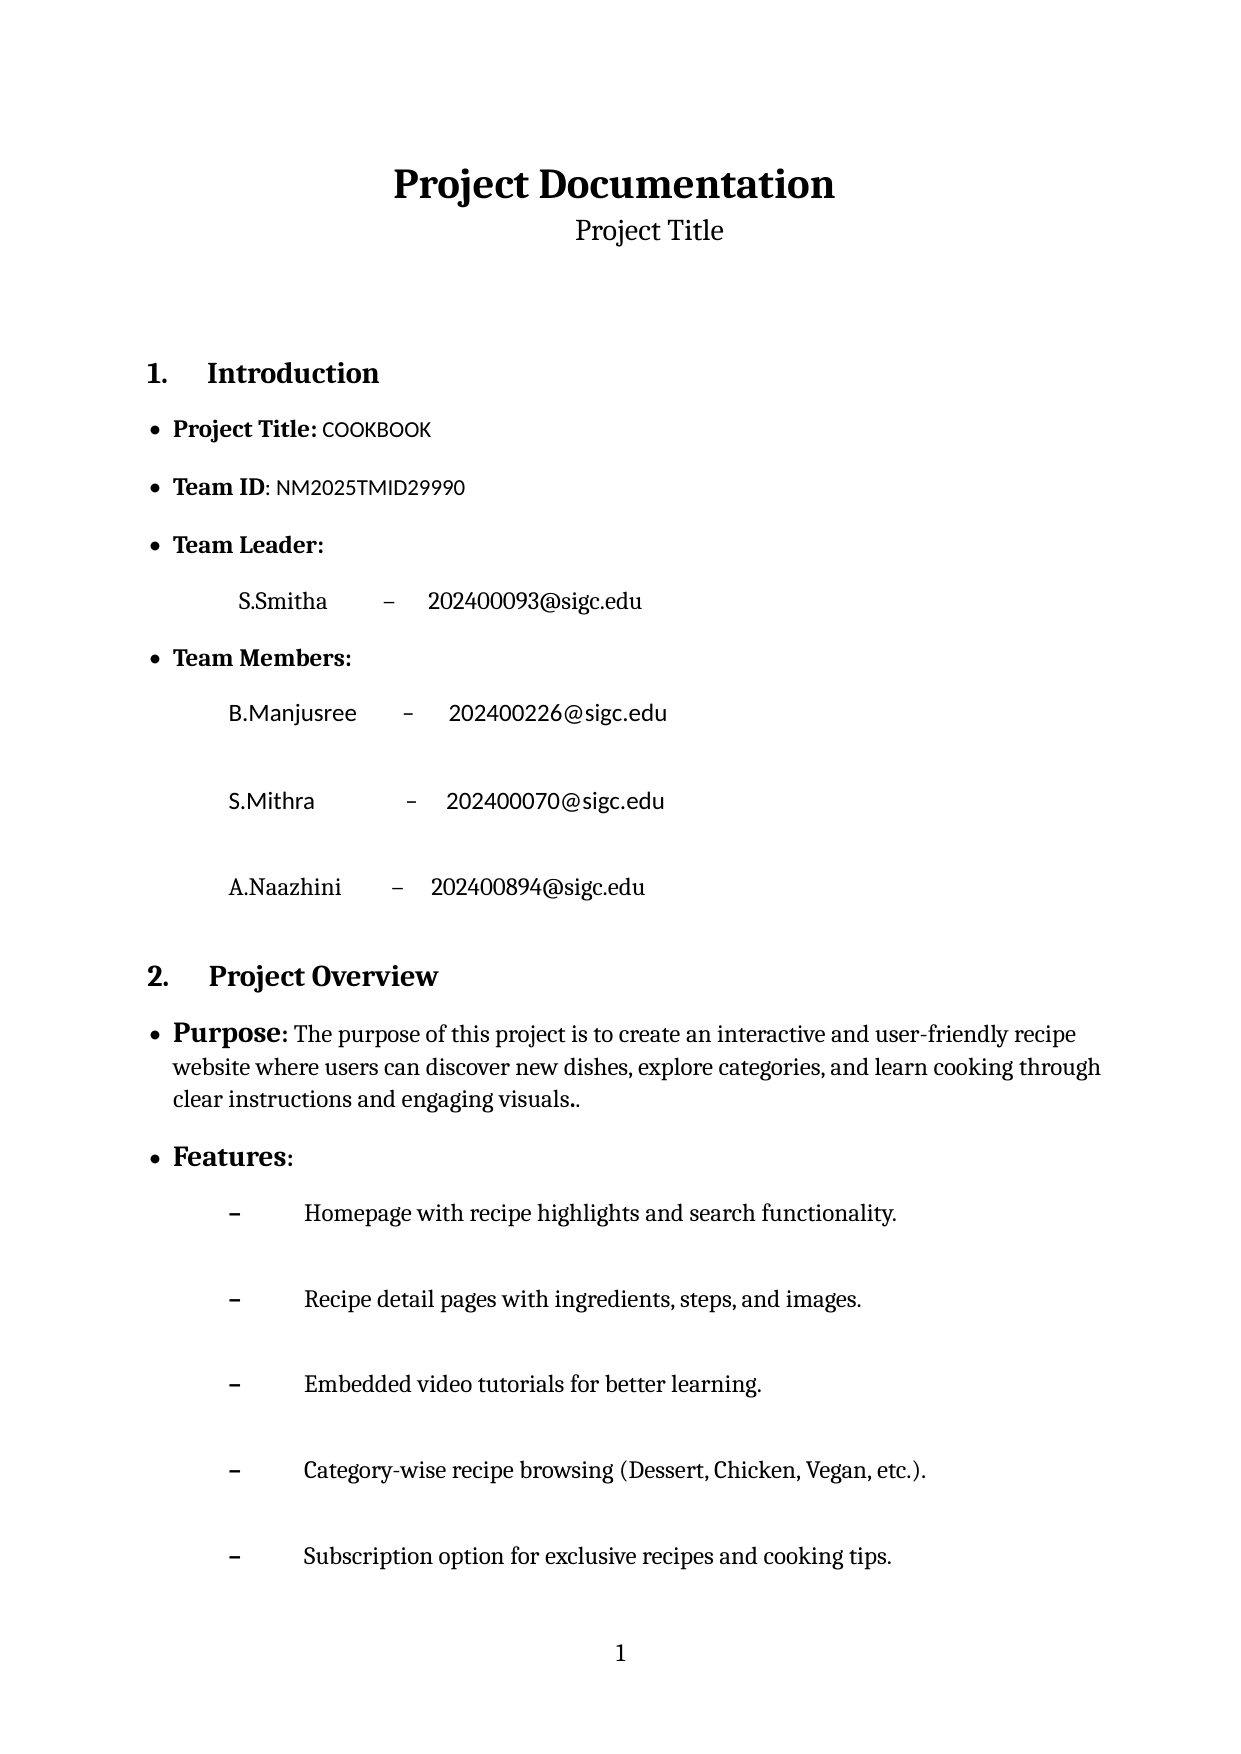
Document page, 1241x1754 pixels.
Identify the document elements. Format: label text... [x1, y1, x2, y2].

subtitle 2. Project Overview [147, 959, 1141, 994]
list Embedded video tutorials for better learning. [228, 1370, 1141, 1399]
list Team Members: [148, 642, 1141, 673]
subtitle 1. Introduction [147, 357, 1141, 391]
list Features: [148, 1141, 1141, 1174]
list Homepage with recipe highlights and search functionality. [228, 1199, 1141, 1227]
text S.Smitha – 202400093@sigc.edu [173, 587, 1141, 615]
text A.Naazhini – 202400894@sigc.edu [228, 873, 1141, 902]
list Subscription option for exclusive recipes and cooking tips. [228, 1542, 1141, 1571]
list Team Leader: [148, 529, 1141, 559]
list Category-wise recipe browsing (Dessert, Chicken, Vegan, etc.). [228, 1456, 1141, 1485]
list Project Title: COOKBOOK [148, 413, 1141, 444]
text Project Title [157, 213, 1141, 248]
text S.Mithra – 202400070@sigc.edu [228, 785, 1141, 816]
text B.Manjusree – 202400226@sigc.edu [228, 697, 1141, 728]
list Team ID: NM2025TMID29990 [148, 471, 1141, 502]
list Purpose: The purpose of this project is to create an interactive and user-friendly recipe website where users can discover new dishes, explore categories, and learn cooking through clear instructions and engaging visuals.. [148, 1016, 1141, 1113]
text Project Documentation [393, 160, 1141, 209]
list Recipe detail pages with ingredients, steps, and images. [228, 1284, 1141, 1313]
